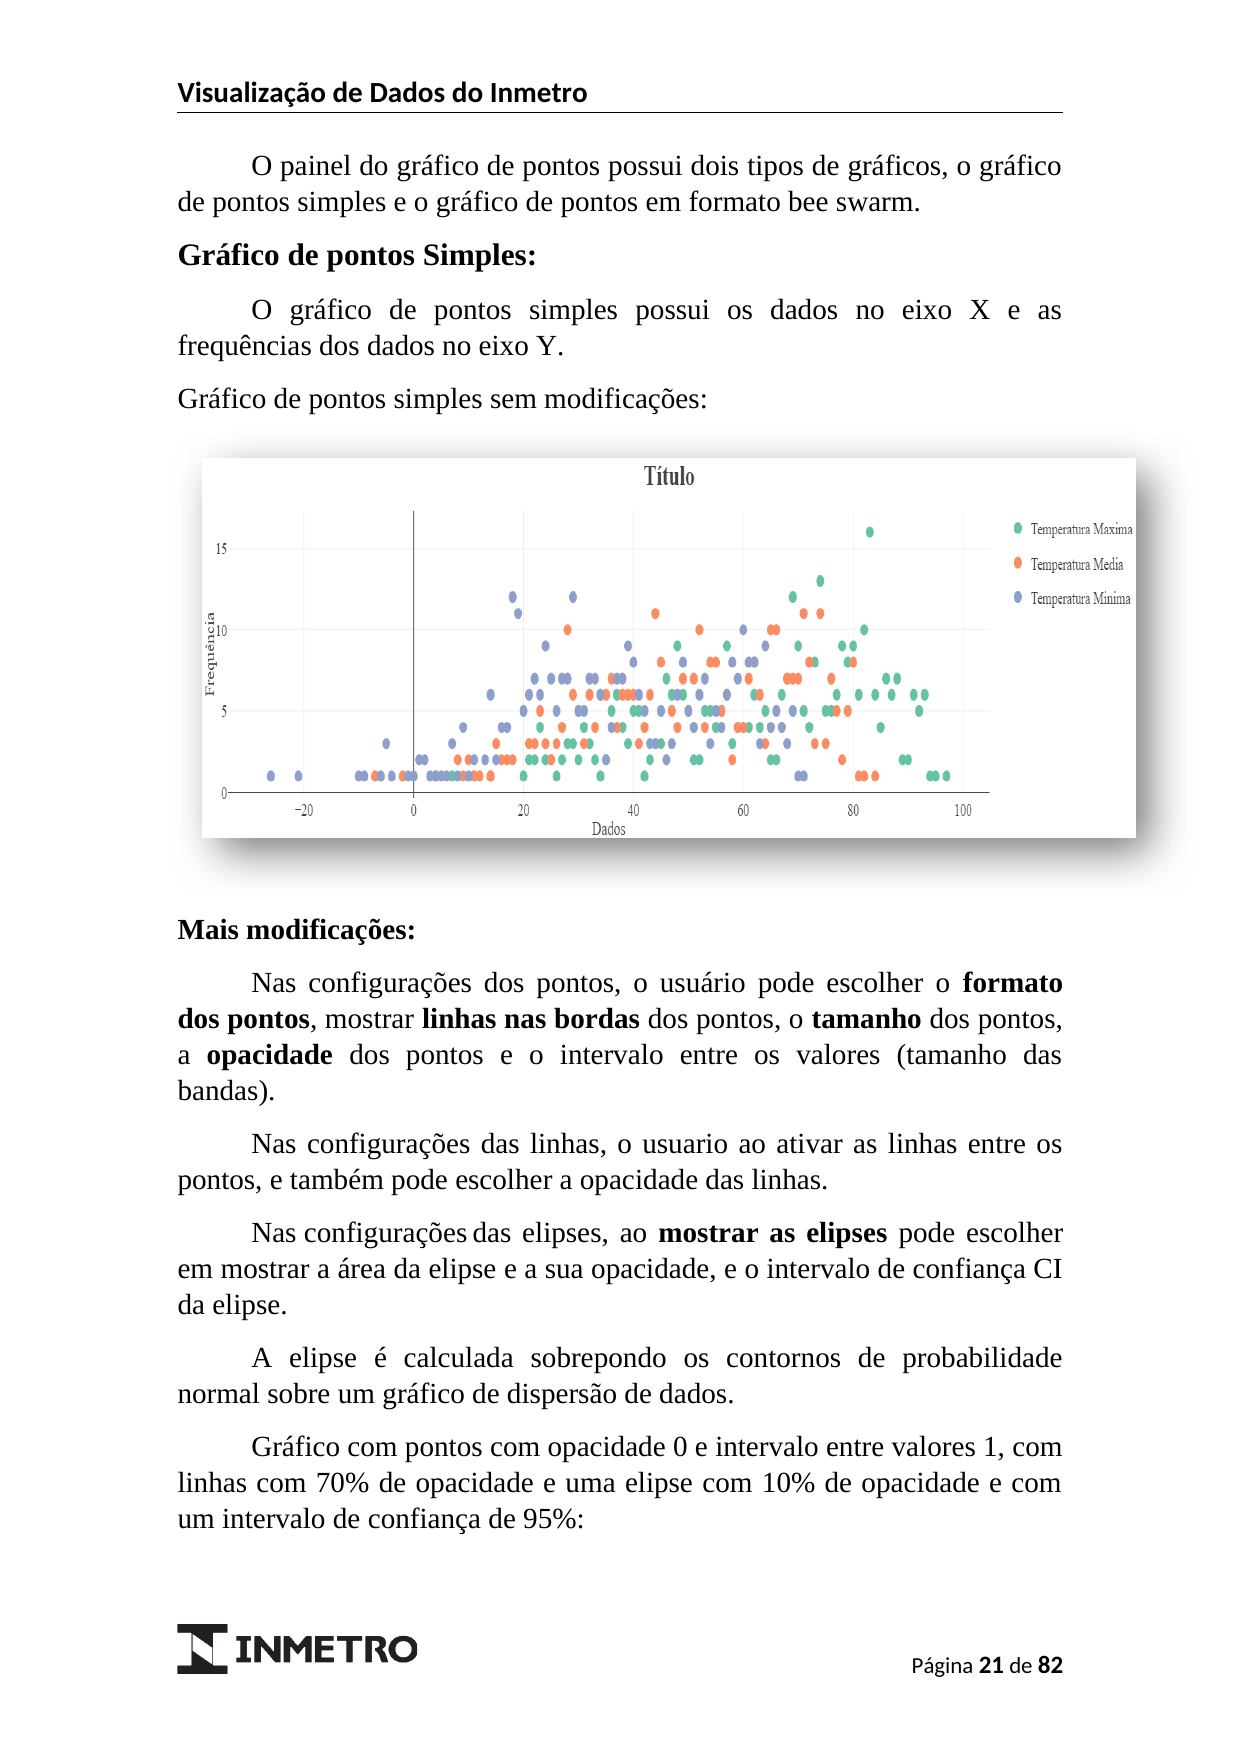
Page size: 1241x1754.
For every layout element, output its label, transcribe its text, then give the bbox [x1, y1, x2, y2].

picture [202, 458, 1136, 838]
text O painel do gráfico de pontos possui dois tipos de gráficos, o gráfico de pontos simples e o gráfico de pontos em formato bee swarm. [177, 148, 1063, 217]
text O gráfico de pontos simples possui os dados no eixo X e as frequências dos dados no eixo Y. [177, 292, 1063, 362]
text Gráfico de pontos Simples: [177, 237, 1063, 272]
text Nas configurações das elipses, ao mostrar as elipses pode escolher em mostrar a área da elipse e a sua opacidade, e o intervalo de confiança CI da elipse. [177, 1215, 1063, 1321]
text Gráfico de pontos simples sem modificações: [177, 381, 1063, 414]
text Gráfico com pontos com opacidade 0 e intervalo entre valores 1, com linhas com 70% de opacidade e uma elipse com 10% de opacidade e com um intervalo de confiança de 95%: [177, 1429, 1063, 1535]
text Mais modificações: [177, 912, 1063, 946]
picture [177, 1624, 418, 1674]
text Nas configurações das linhas, o usuario ao ativar as linhas entre os pontos, e também pode escolher a opacidade das linhas. [177, 1126, 1063, 1196]
text A elipse é calculada sobrepondo os contornos de probabilidade normal sobre um gráfico de dispersão de dados. [177, 1340, 1063, 1410]
text Nas configurações dos pontos, o usuário pode escolher o formato dos pontos, mostrar linhas nas bordas dos pontos, o tamanho dos pontos, a opacidade dos pontos e o intervalo entre os valores (tamanho das bandas). [177, 965, 1063, 1107]
